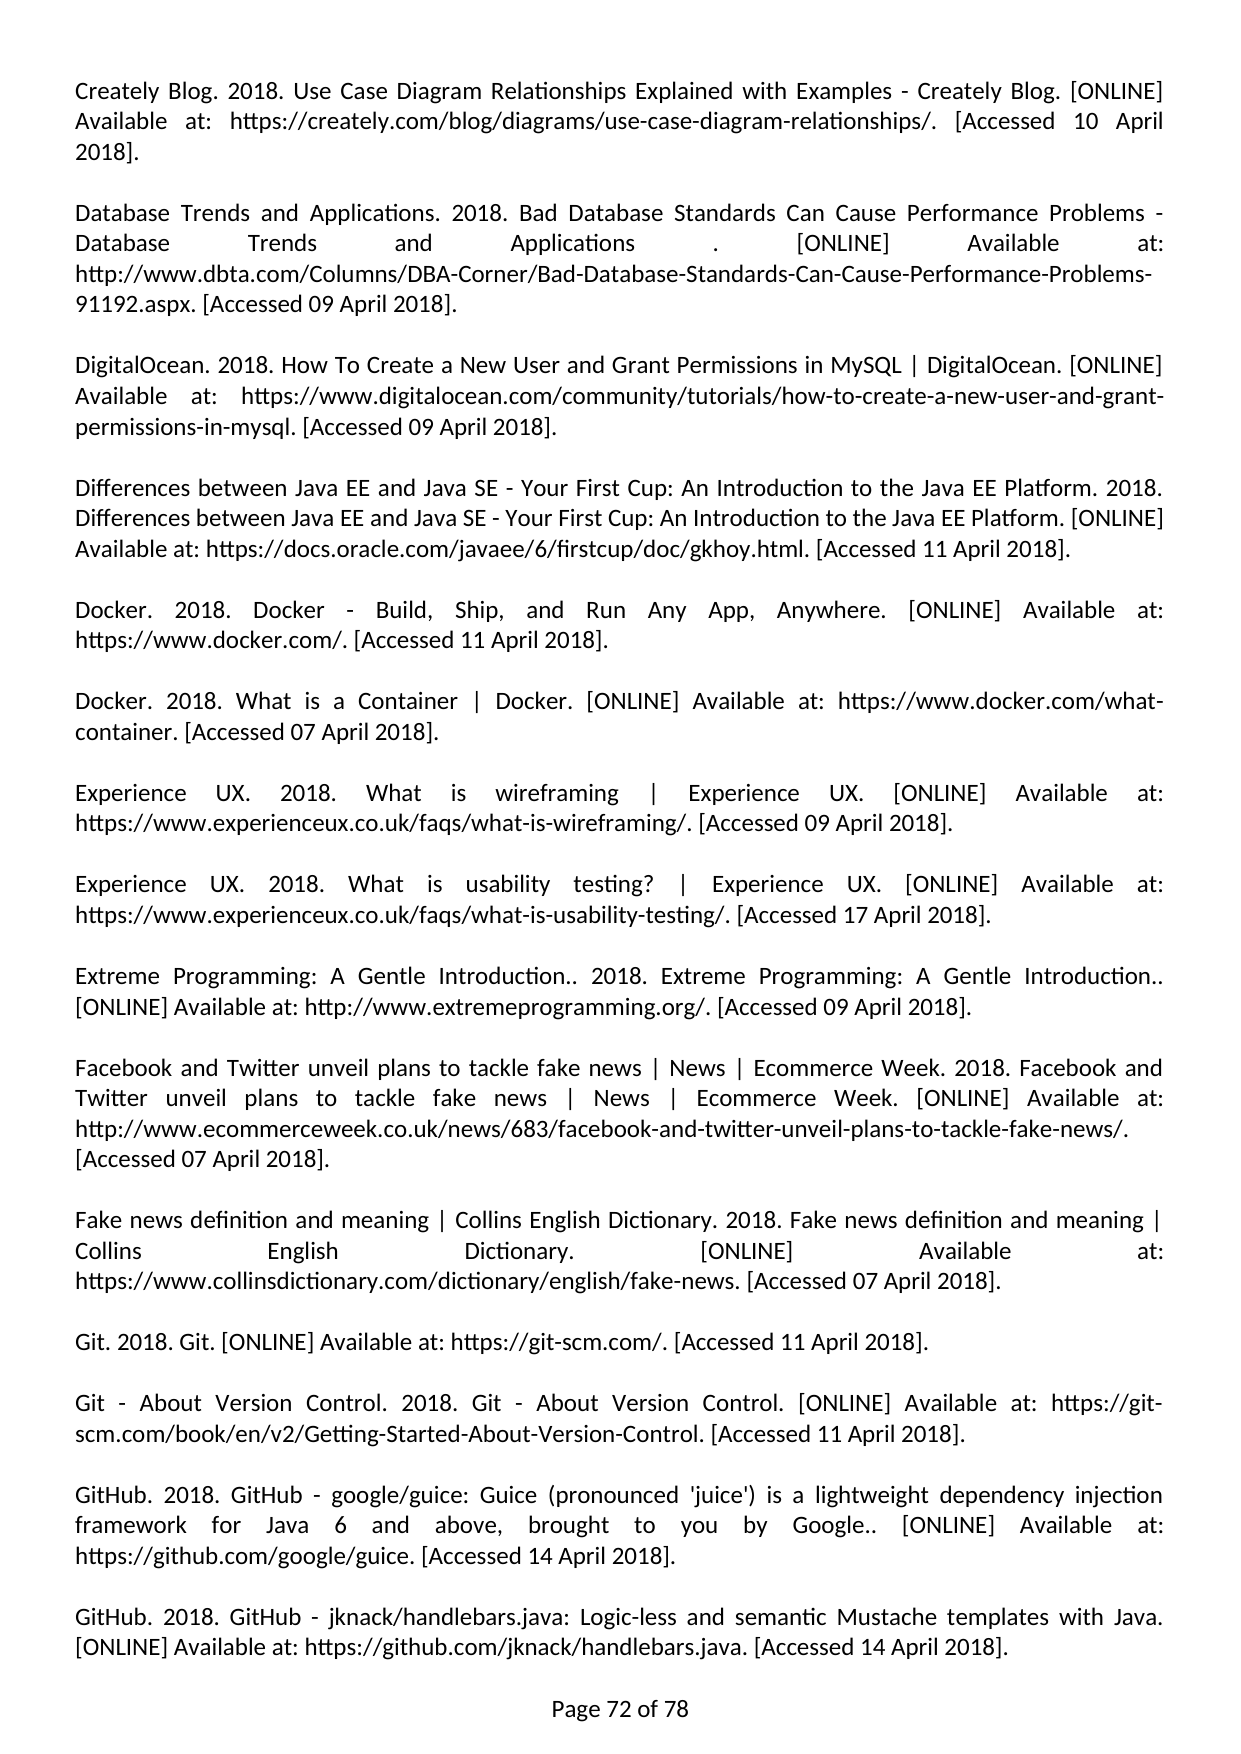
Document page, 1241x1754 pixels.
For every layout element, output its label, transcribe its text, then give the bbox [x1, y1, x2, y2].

text Experience UX. 2018. What is wireframing | Experience UX. [ONLINE] Available at: https://www.experienceux.co.uk/faqs/what-is-wireframing/. [Accessed 09 April 2018]. [75, 777, 1165, 838]
text Fake news definition and meaning | Collins English Dictionary. 2018. Fake news definition and meaning | Collins English Dictionary. [ONLINE] Available at: https://www.collinsdictionary.com/dictionary/english/fake-news. [Accessed 07 April 2018]. [75, 1204, 1165, 1296]
text GitHub. 2018. GitHub - google/guice: Guice (pronounced 'juice') is a lightweight dependency injection framework for Java 6 and above, brought to you by Google.. [ONLINE] Available at: https://github.com/google/guice. [Accessed 14 April 2018]. [75, 1479, 1165, 1571]
text Docker. 2018. Docker - Build, Ship, and Run Any App, Anywhere. [ONLINE] Available at: https://www.docker.com/. [Accessed 11 April 2018]. [75, 594, 1165, 655]
text Docker. 2018. What is a Container | Docker. [ONLINE] Available at: https://www.docker.com/what-container. [Accessed 07 April 2018]. [75, 685, 1165, 746]
text Git. 2018. Git. [ONLINE] Available at: https://git-scm.com/. [Accessed 11 April 2018]. [75, 1326, 1165, 1357]
text GitHub. 2018. GitHub - jknack/handlebars.java: Logic-less and semantic Mustache templates with Java. [ONLINE] Available at: https://github.com/jknack/handlebars.java. [Accessed 14 April 2018]. [75, 1601, 1165, 1662]
text Git - About Version Control. 2018. Git - About Version Control. [ONLINE] Available at: https://git-scm.com/book/en/v2/Getting-Started-About-Version-Control. [Accessed 11 April 2018]. [75, 1387, 1165, 1448]
text Extreme Programming: A Gentle Introduction.. 2018. Extreme Programming: A Gentle Introduction.. [ONLINE] Available at: http://www.extremeprogramming.org/. [Accessed 09 April 2018]. [75, 960, 1165, 1021]
text Database Trends and Applications. 2018. Bad Database Standards Can Cause Performance Problems - Database Trends and Applications . [ONLINE] Available at: http://www.dbta.com/Columns/DBA-Corner/Bad-Database-Standards-Can-Cause-Performance-Problems-91192.aspx. [Accessed 09 April 2018]. [75, 197, 1165, 319]
text Facebook and Twitter unveil plans to tackle fake news | News | Ecommerce Week. 2018. Facebook and Twitter unveil plans to tackle fake news | News | Ecommerce Week. [ONLINE] Available at: http://www.ecommerceweek.co.uk/news/683/facebook-and-twitter-unveil-plans-to-tackle-fake-news/. [Accessed 07 April 2018]. [75, 1052, 1165, 1174]
text Experience UX. 2018. What is usability testing? | Experience UX. [ONLINE] Available at: https://www.experienceux.co.uk/faqs/what-is-usability-testing/. [Accessed 17 April 2018]. [75, 868, 1165, 929]
text Creately Blog. 2018. Use Case Diagram Relationships Explained with Examples - Creately Blog. [ONLINE] Available at: https://creately.com/blog/diagrams/use-case-diagram-relationships/. [Accessed 10 April 2018]. [75, 75, 1165, 167]
text DigitalOcean. 2018. How To Create a New User and Grant Permissions in MySQL | DigitalOcean. [ONLINE] Available at: https://www.digitalocean.com/community/tutorials/how-to-create-a-new-user-and-grant-permissions-in-mysql. [Accessed 09 April 2018]. [75, 350, 1165, 441]
text Differences between Java EE and Java SE - Your First Cup: An Introduction to the Java EE Platform. 2018. Differences between Java EE and Java SE - Your First Cup: An Introduction to the Java EE Platform. [ONLINE] Available at: https://docs.oracle.com/javaee/6/firstcup/doc/gkhoy.html. [Accessed 11 April 2018]. [75, 472, 1165, 563]
